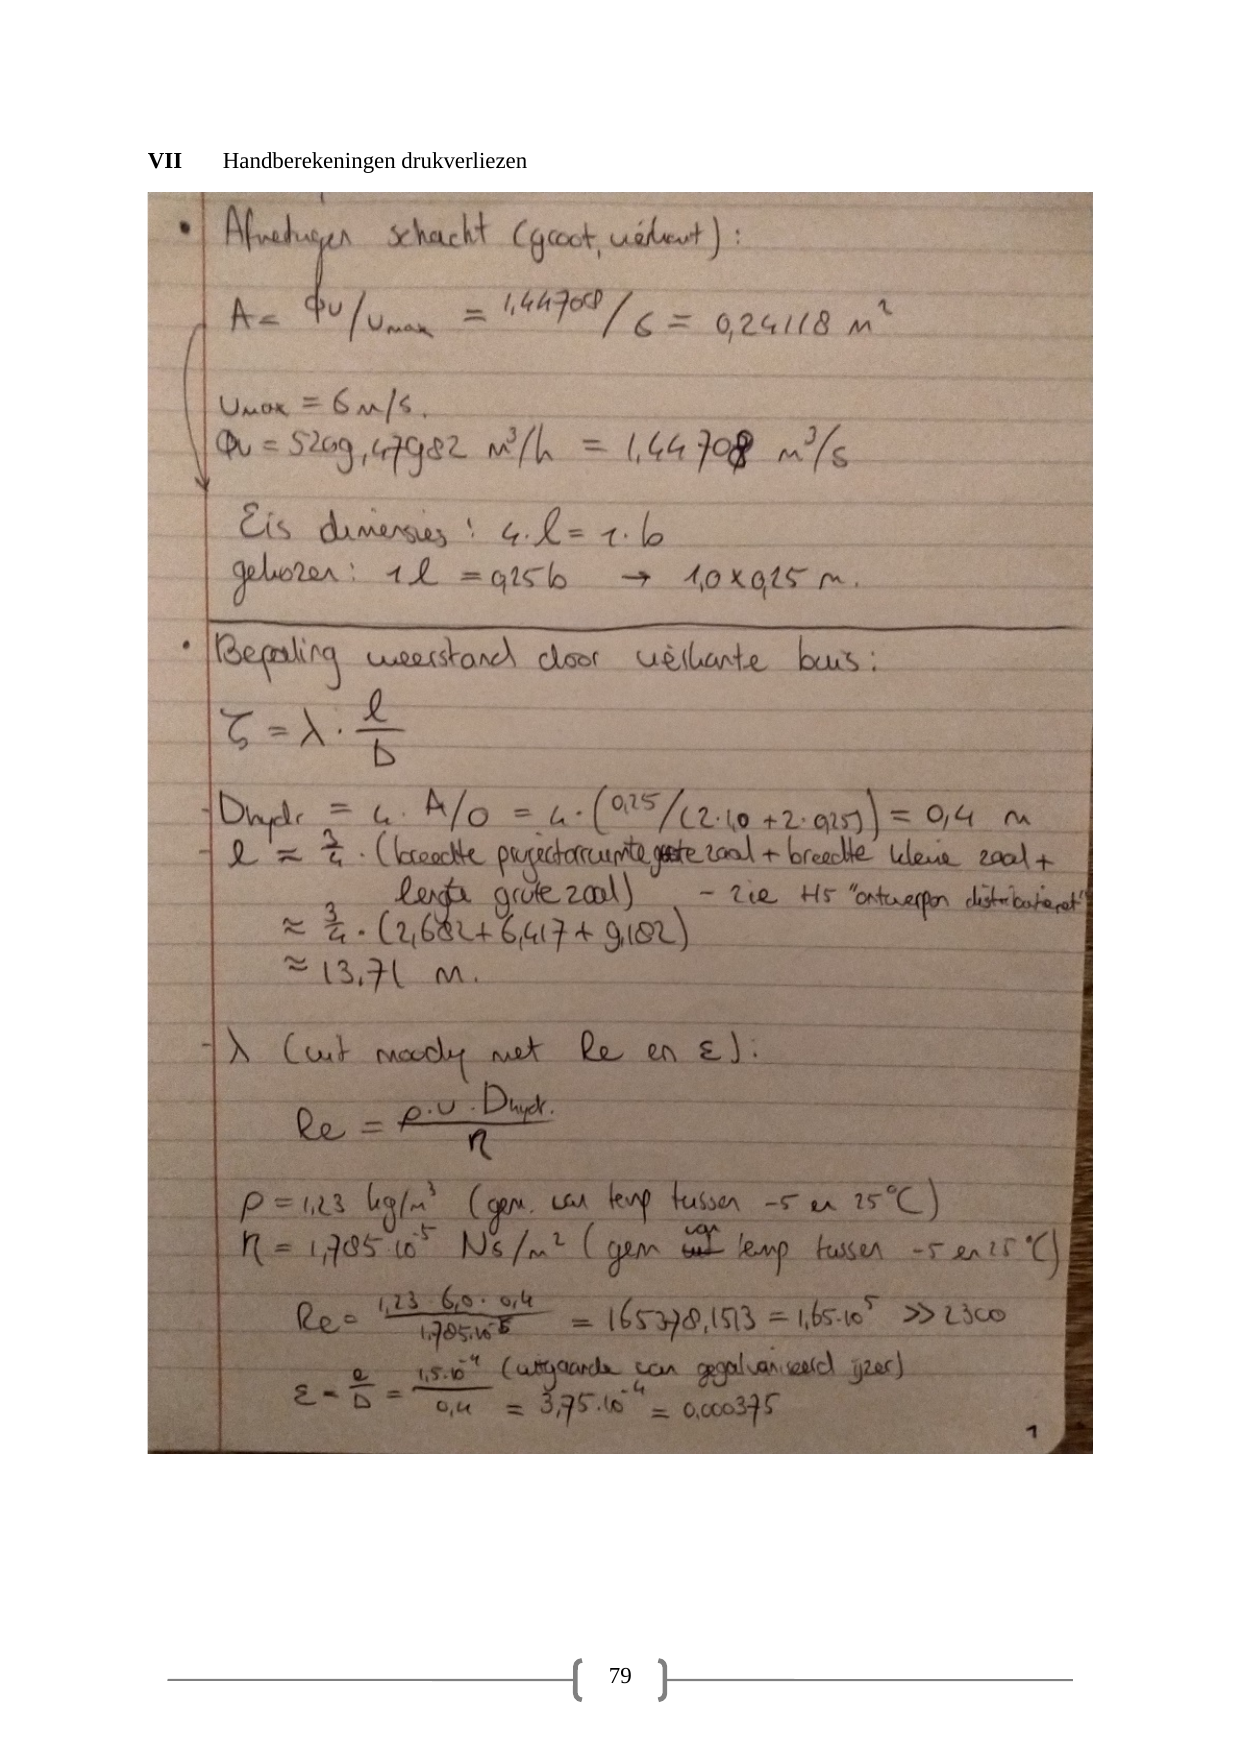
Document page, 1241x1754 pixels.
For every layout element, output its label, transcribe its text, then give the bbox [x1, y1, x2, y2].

text VII Handberekeningen drukverliezen [148, 148, 1093, 174]
picture [147, 192, 1093, 1454]
